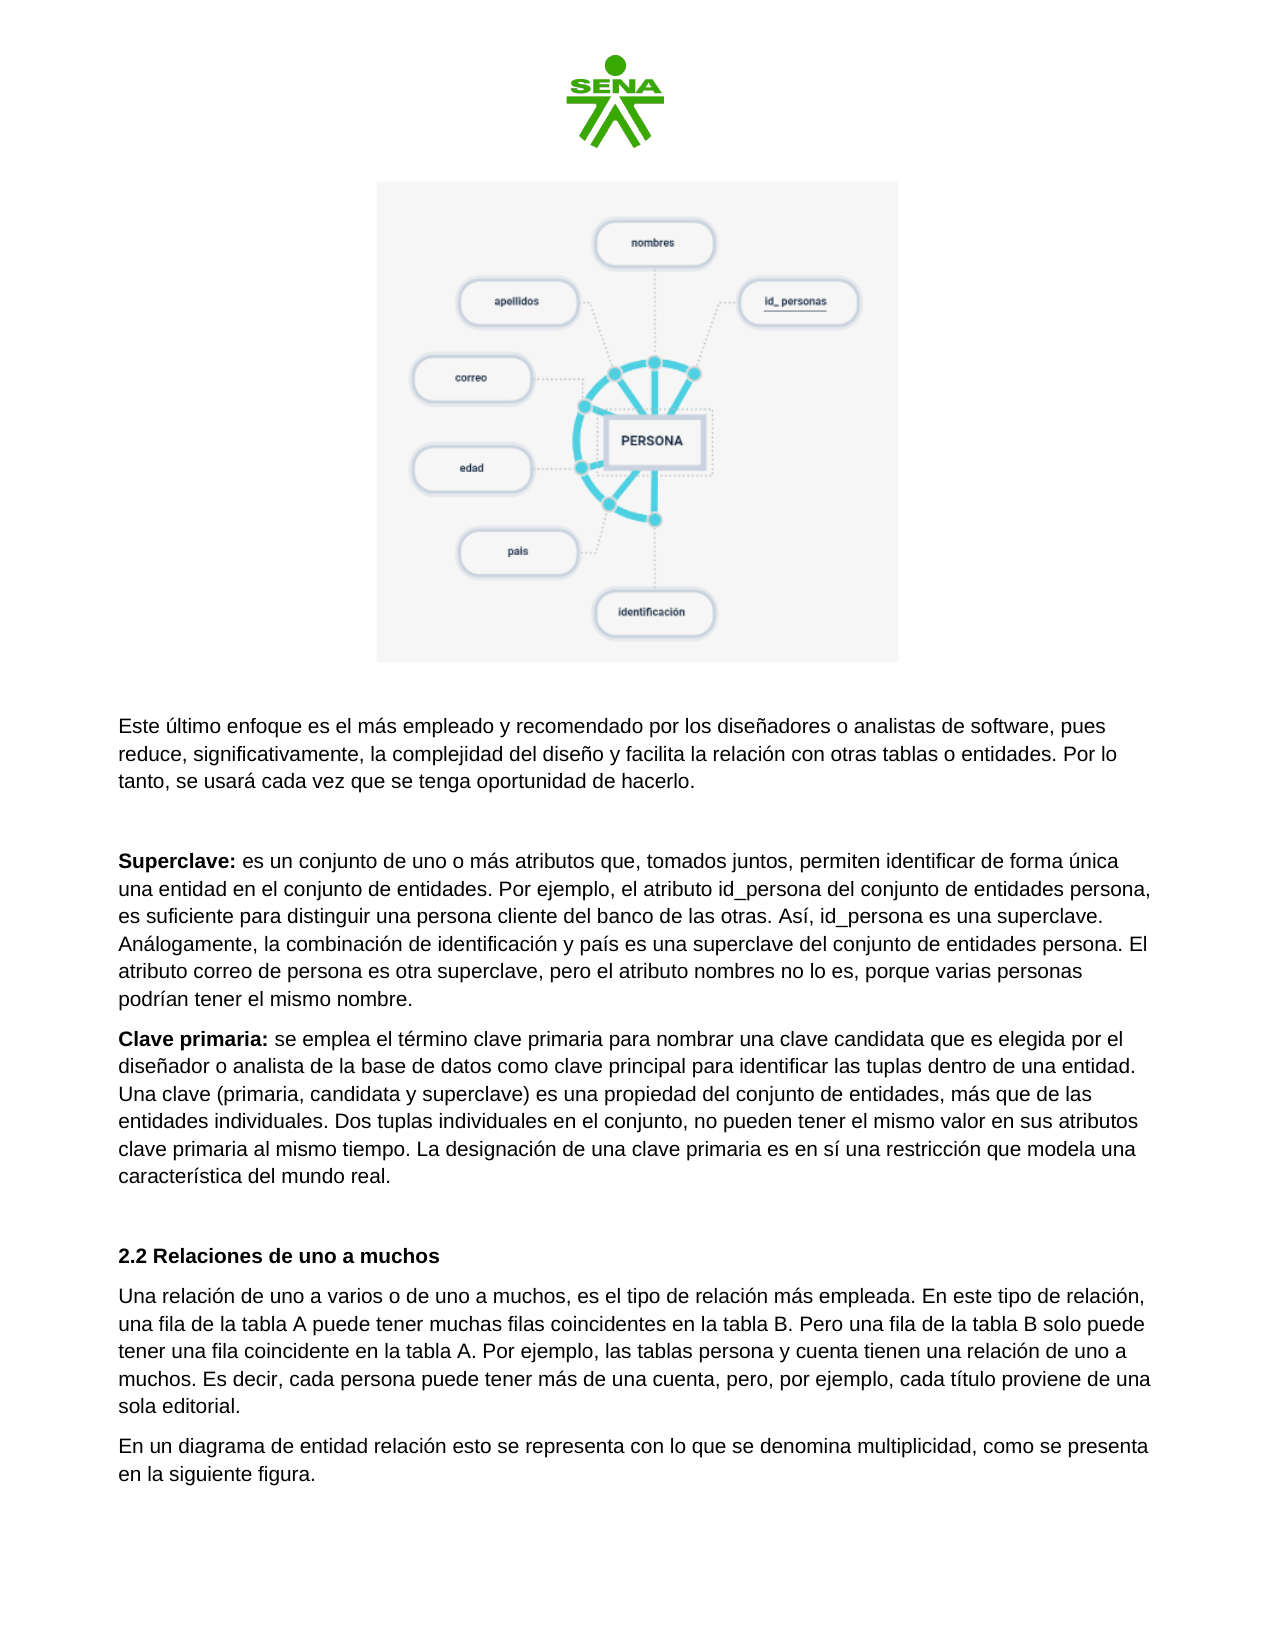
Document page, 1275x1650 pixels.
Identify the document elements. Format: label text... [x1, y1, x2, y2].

text Clave primaria: se emplea el término clave primaria para nombrar una clave candidata que es elegida por el diseñador o analista de la base de datos como clave principal para identificar las tuplas dentro de una entidad. Una clave (primaria, candidata y superclave) es una propiedad del conjunto de entidades, más que de las entidades individuales. Dos tuplas individuales en el conjunto, no pueden tener el mismo valor en sus atributos clave primaria al mismo tiempo. La designación de una clave primaria es en sí una restricción que modela una característica del mundo real. [118, 1027, 1157, 1188]
picture [566, 55, 664, 148]
text Una relación de uno a varios o de uno a muchos, es el tipo de relación más empleada. En este tipo de relación, una fila de la tabla A puede tener muchas filas coincidentes en la tabla B. Pero una fila de la tabla B solo puede tener una fila coincidente en la tabla A. Por ejemplo, las tablas persona y cuenta tienen una relación de uno a muchos. Es decir, cada persona puede tener más de una cuenta, pero, por ejemplo, cada título proviene de una sola editorial. [118, 1284, 1157, 1418]
subtitle 2.2 Relaciones de uno a muchos [118, 1244, 1157, 1268]
text Superclave: es un conjunto de uno o más atributos que, tomados juntos, permiten identificar de forma única una entidad en el conjunto de entidades. Por ejemplo, el atributo id_persona del conjunto de entidades persona, es suficiente para distinguir una persona cliente del banco de las otras. Así, id_persona es una superclave. Análogamente, la combinación de identificación y país es una superclave del conjunto de entidades persona. El atributo correo de persona es otra superclave, pero el atributo nombres no lo es, porque varias personas podrían tener el mismo nombre. [118, 849, 1157, 1011]
text En un diagrama de entidad relación esto se representa con lo que se denomina multiplicidad, como se presenta en la siguiente figura. [118, 1434, 1157, 1486]
text Este último enfoque es el más empleado y recomendado por los diseñadores o analistas de software, pues reduce, significativamente, la complejidad del diseño y facilita la relación con otras tablas o entidades. Por lo tanto, se usará cada vez que se tenga oportunidad de hacerlo. [118, 714, 1157, 793]
picture [376, 177, 899, 662]
